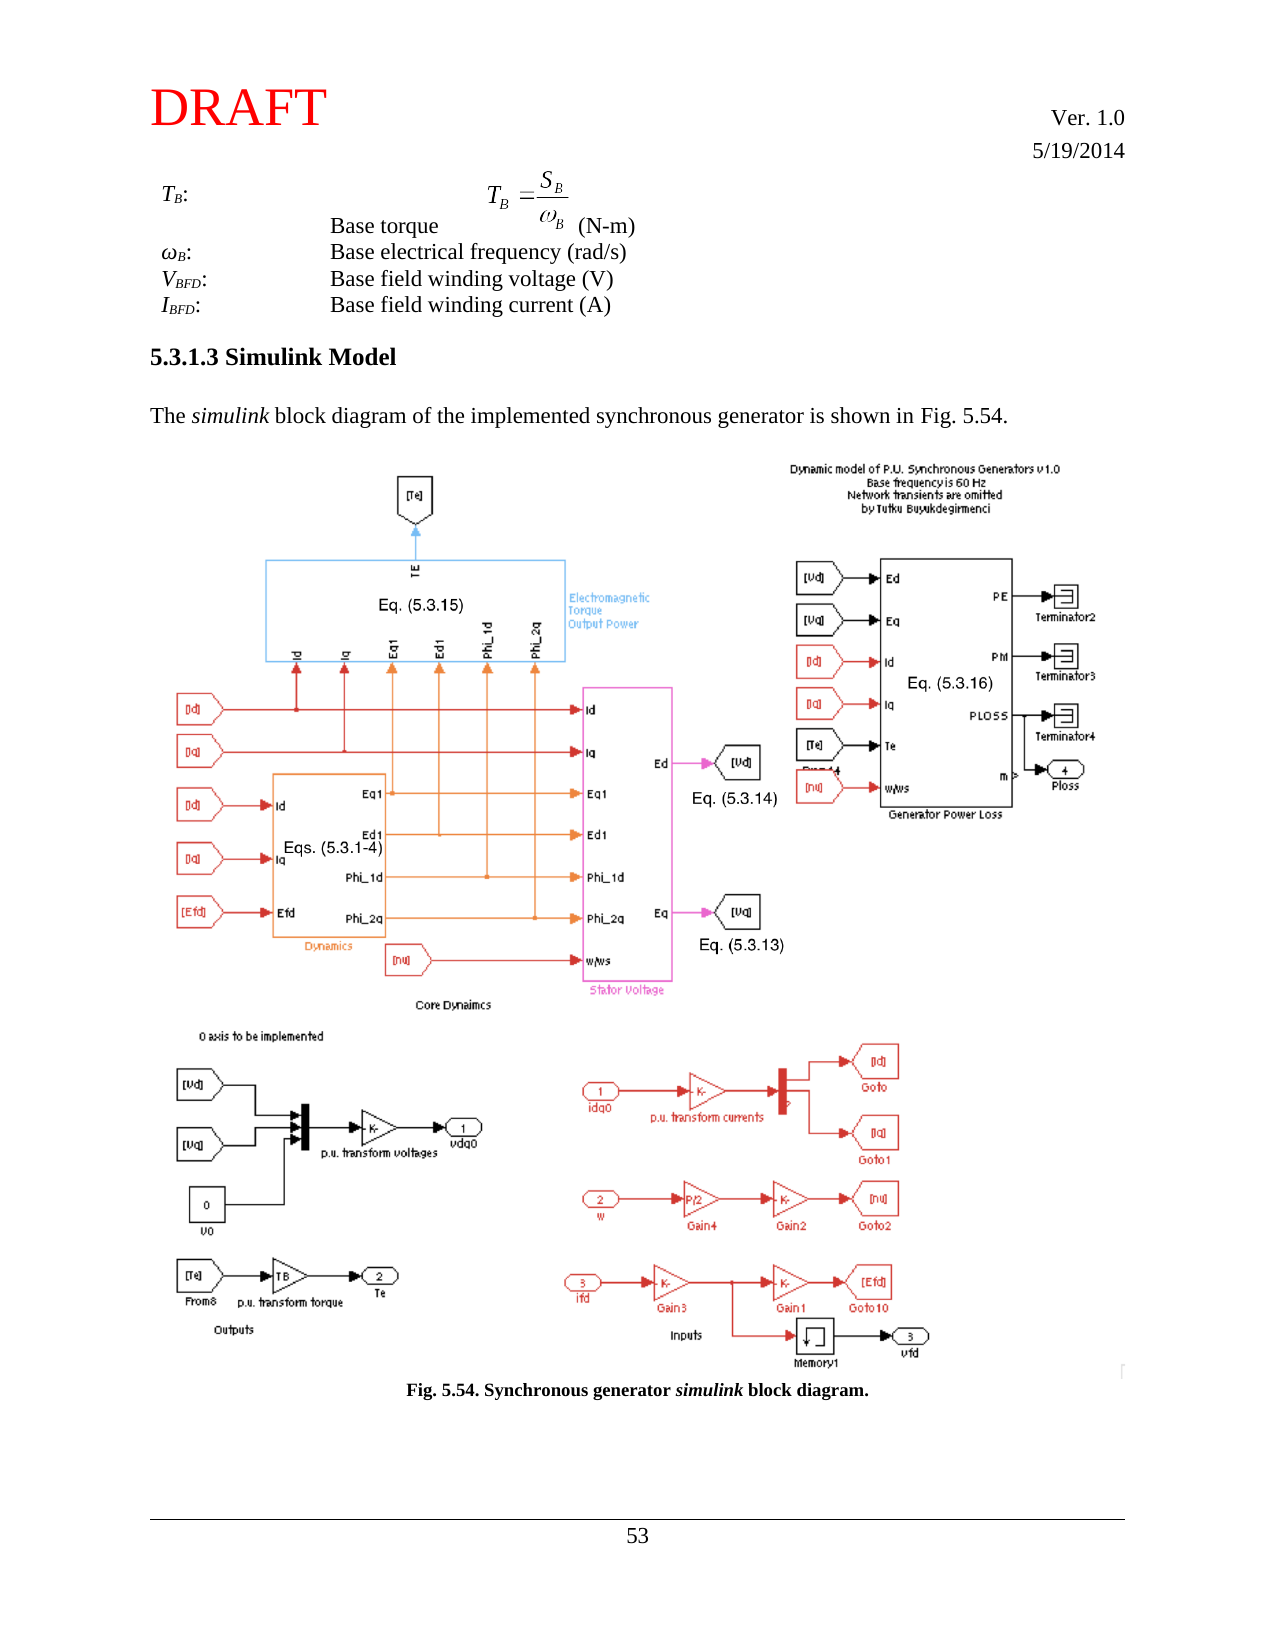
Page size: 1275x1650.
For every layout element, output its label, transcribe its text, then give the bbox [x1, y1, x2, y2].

table_cell Base torque (N-m) [319, 164, 1125, 238]
picture [161, 458, 1125, 1379]
subtitle Simulink Model [150, 342, 1125, 371]
table_cell ωB: [150, 238, 319, 264]
table_cell Base field winding voltage (V) [319, 265, 1125, 291]
table_cell IBFD: [150, 291, 319, 317]
table_cell Base field winding current (A) [319, 291, 1125, 317]
table_cell VBFD: [150, 265, 319, 291]
table_cell TB: [150, 164, 319, 238]
table_cell Base electrical frequency (rad/s) [319, 238, 1125, 264]
